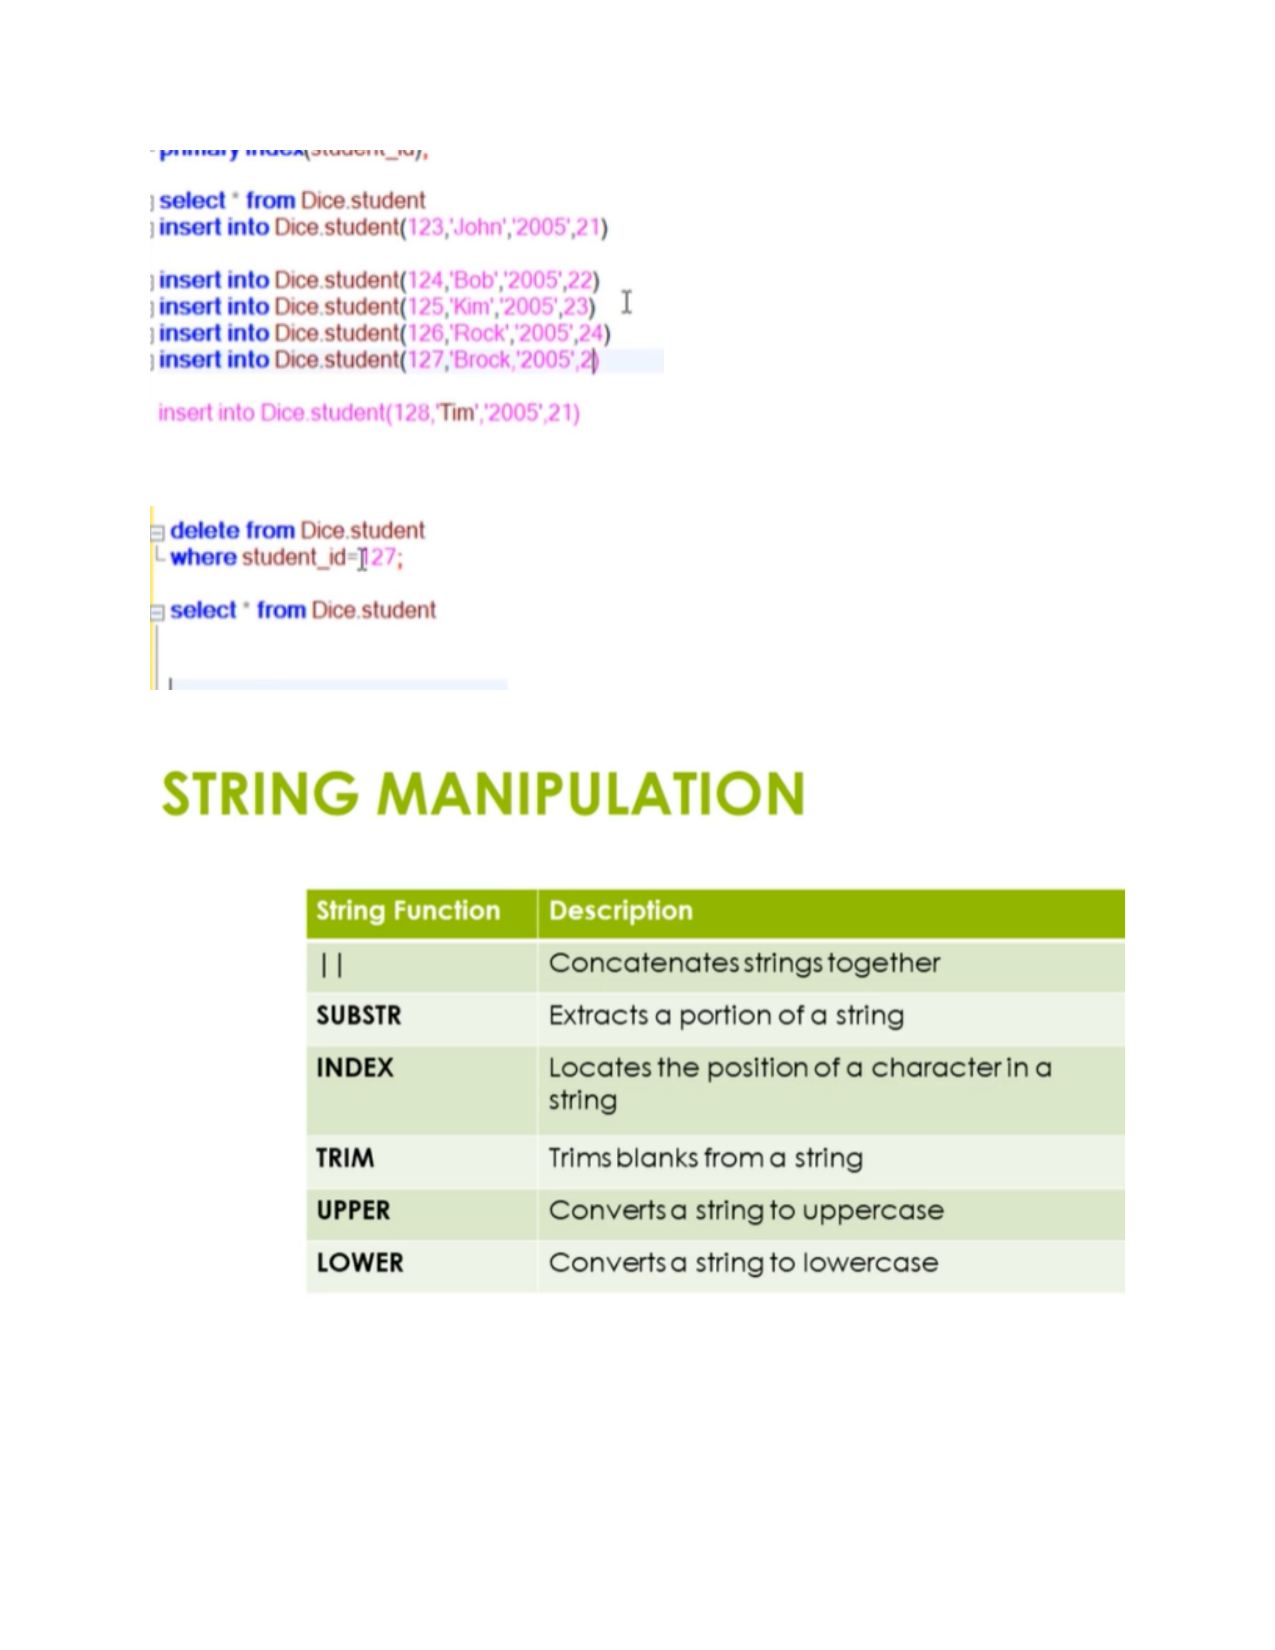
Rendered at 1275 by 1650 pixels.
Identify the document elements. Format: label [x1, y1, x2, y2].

picture [150, 506, 508, 690]
picture [150, 758, 1125, 1350]
picture [150, 150, 664, 438]
